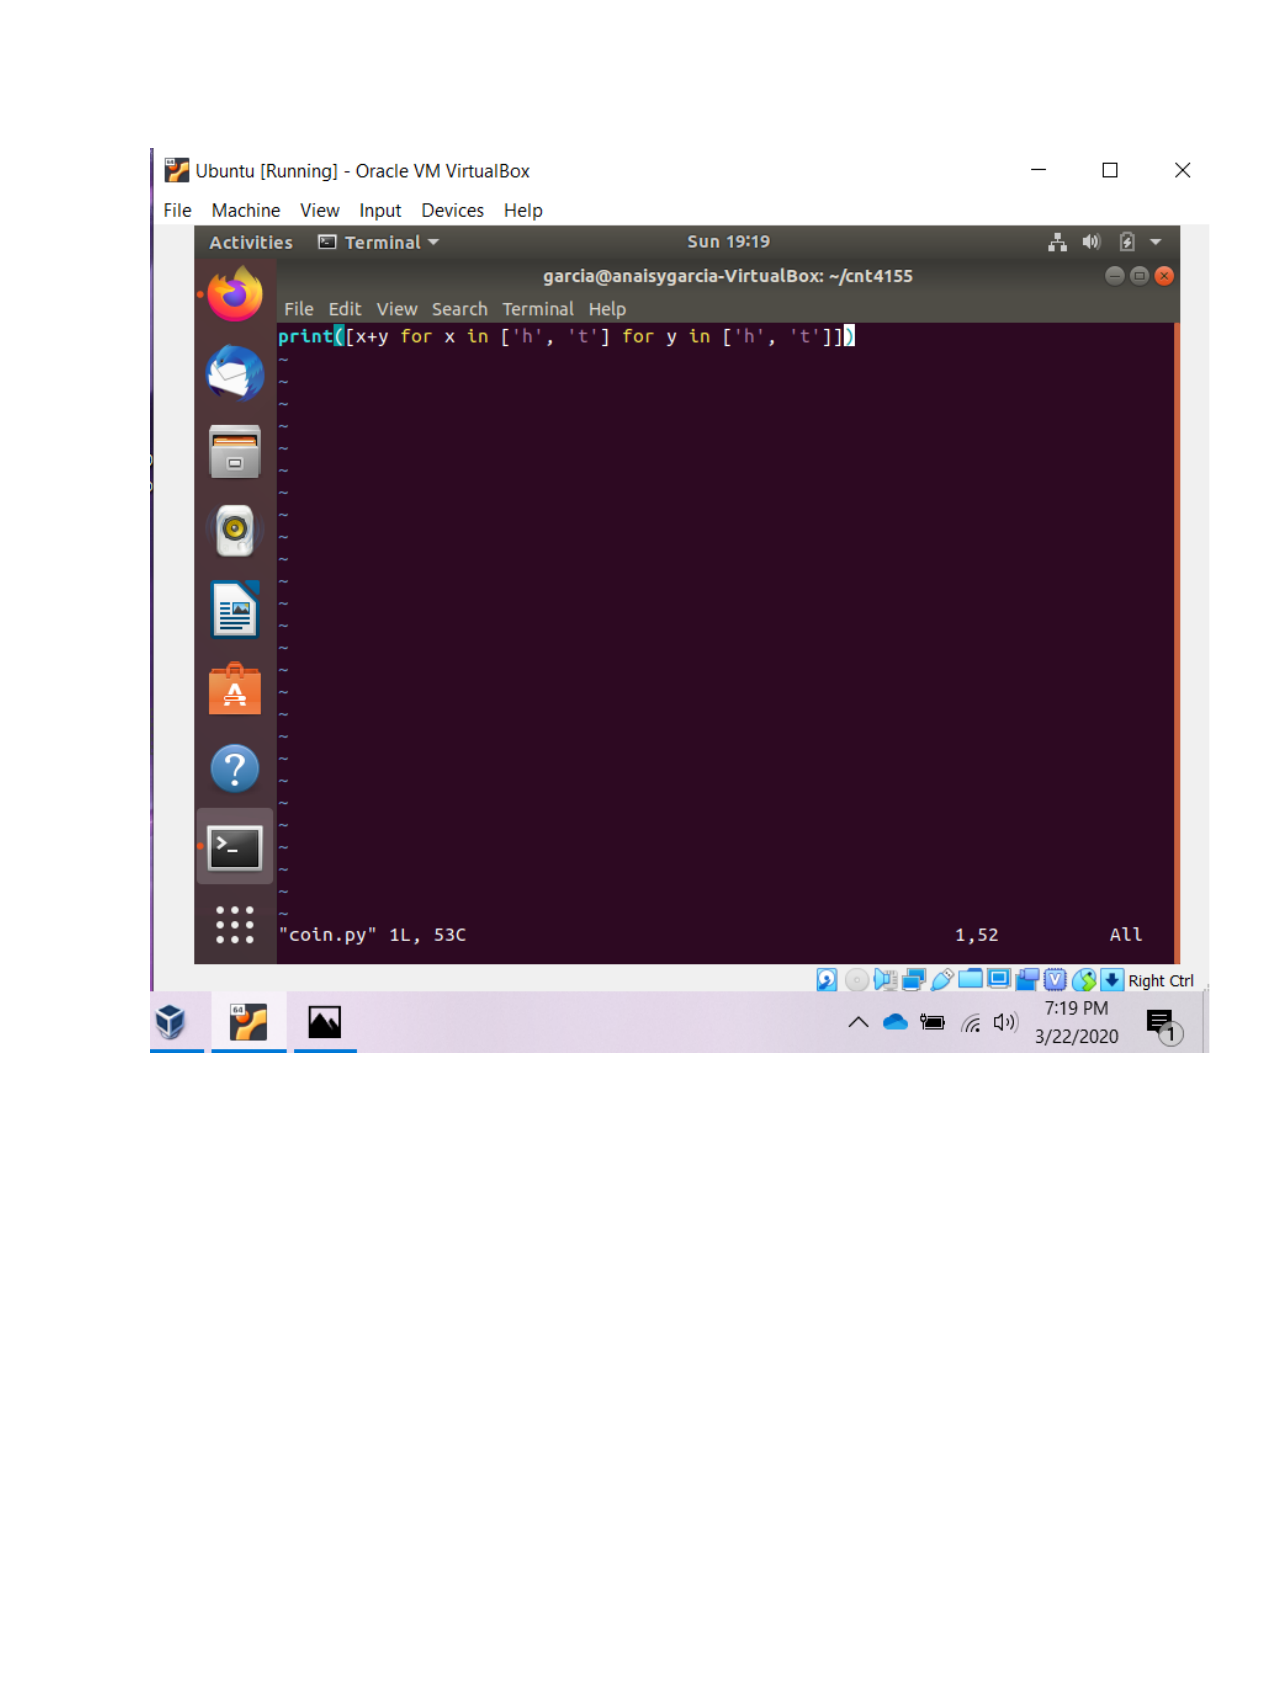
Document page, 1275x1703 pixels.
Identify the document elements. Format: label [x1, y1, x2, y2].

picture [150, 148, 1210, 1053]
